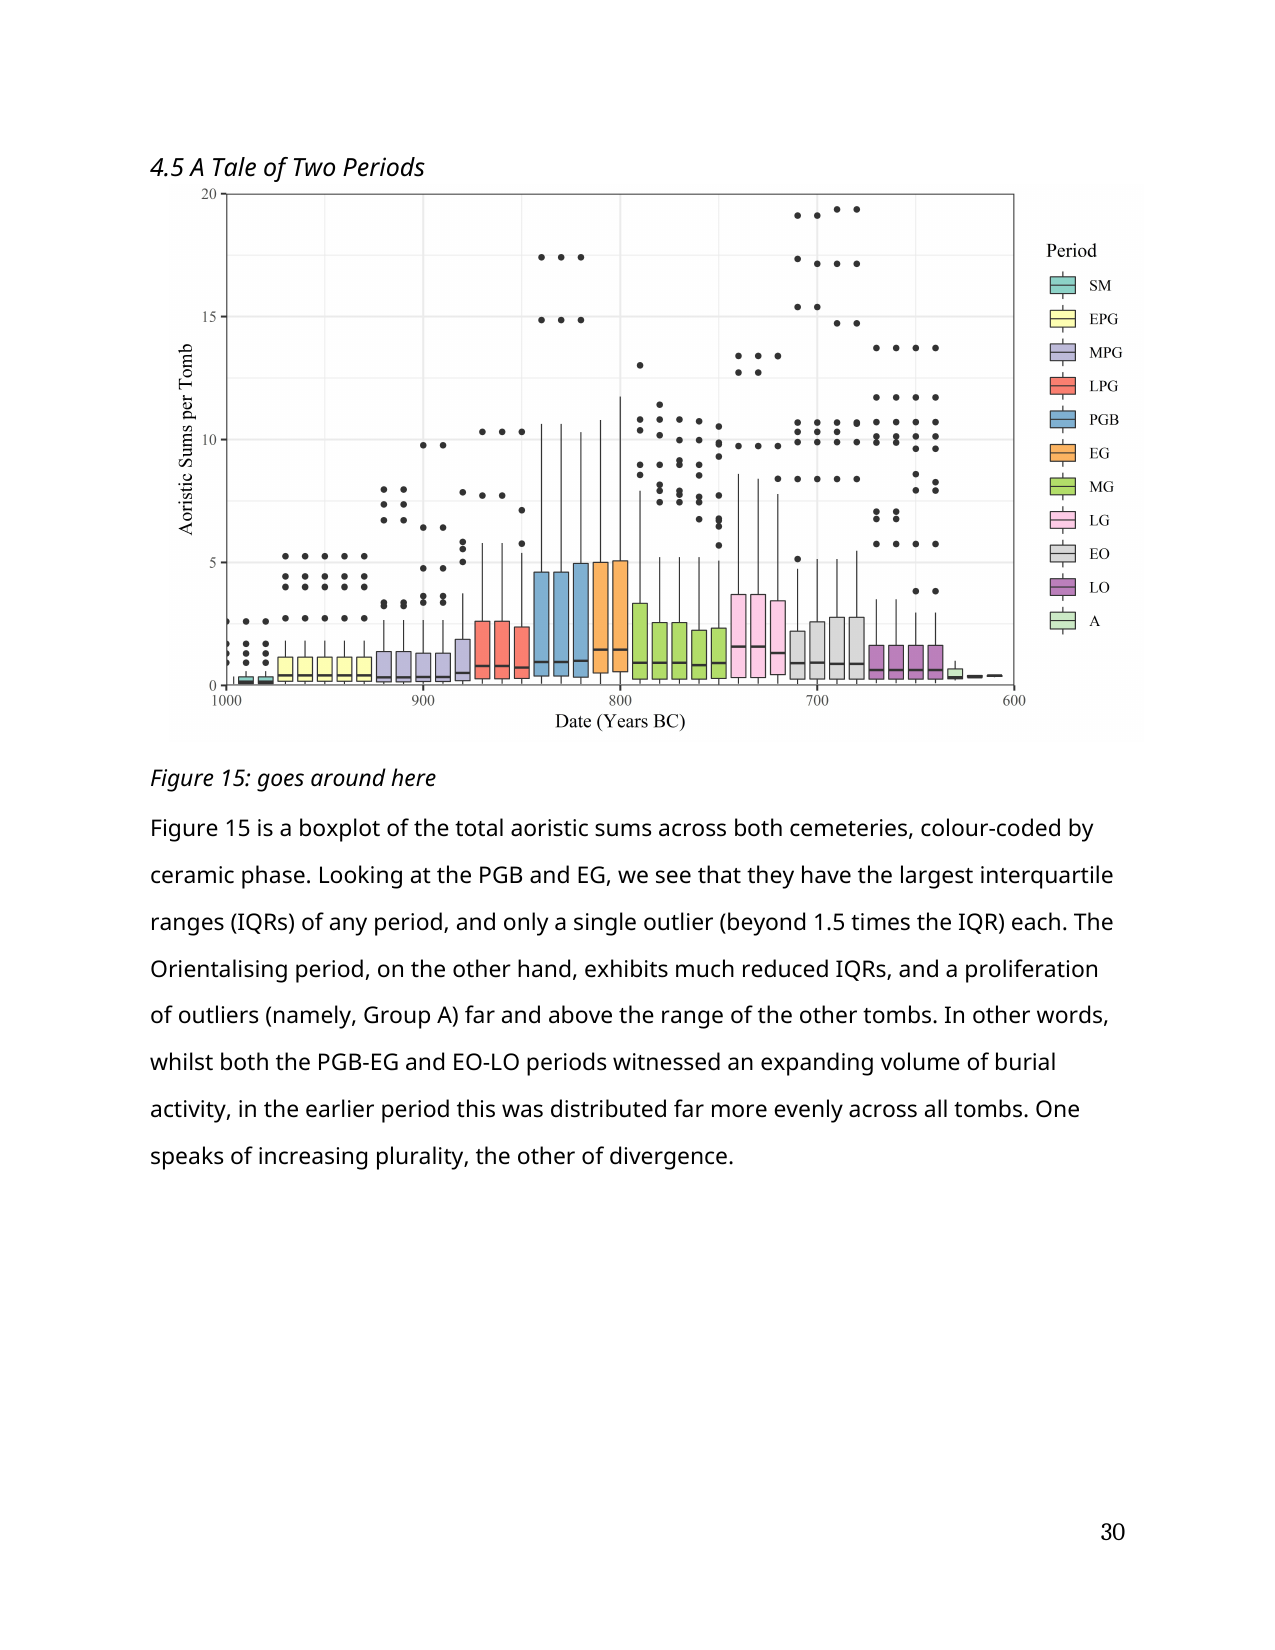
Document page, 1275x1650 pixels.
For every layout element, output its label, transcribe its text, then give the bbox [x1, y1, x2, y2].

text Figure 15 is a boxplot of the total aoristic sums across both cemeteries, colour-coded by ceramic phase. Looking at the PGB and EG, we see that they have the largest interquartile ranges (IQRs) of any period, and only a single outlier (beyond 1.5 times the IQR) each. The Orientalising period, on the other hand, exhibits much reduced IQRs, and a proliferation of outliers (namely, Group A) far and above the range of the other tombs. In other words, whilst both the PGB-EG and EO-LO periods witnessed an expanding volume of burial activity, in the earlier period this was distributed far more evenly across all tombs. One speaks of increasing plurality, the other of divergence. [150, 812, 1125, 1171]
text Figure 15: goes around here [150, 762, 1125, 793]
picture [168, 184, 1144, 742]
subtitle 4.5 A Tale of Two Periods [150, 150, 1125, 184]
